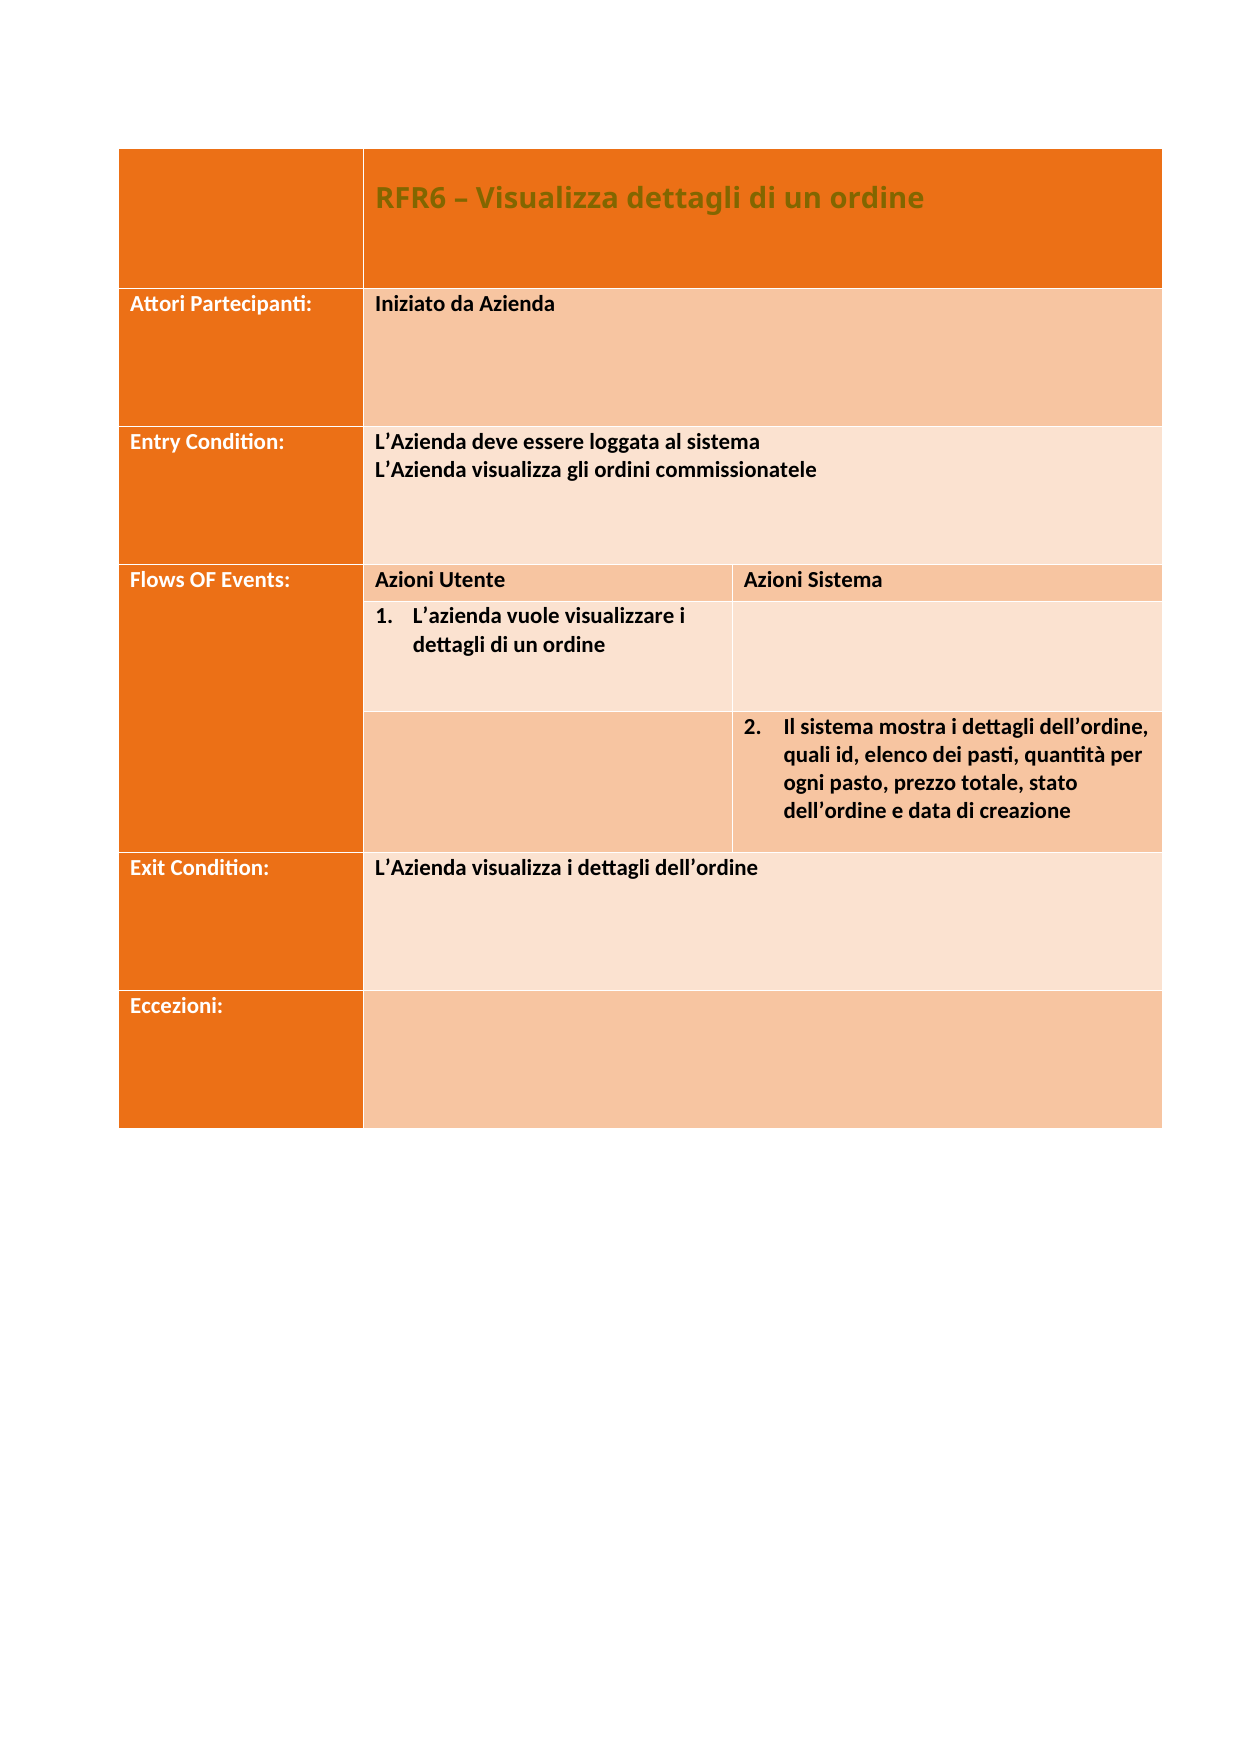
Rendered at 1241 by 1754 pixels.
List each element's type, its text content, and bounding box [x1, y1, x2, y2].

table_cell [733, 602, 1162, 711]
table_cell Iniziato da Azienda [364, 289, 1162, 426]
table_cell [364, 712, 732, 852]
table_cell L’Azienda deve essere loggata al sistema L’Azienda visualizza gli ordini commissionatele [364, 427, 1162, 564]
table_cell Azioni Sistema [733, 565, 1162, 601]
table_cell [364, 991, 1162, 1128]
table_cell Eccezioni: [119, 991, 363, 1128]
table_cell L’azienda vuole visualizzare i dettagli di un ordine [364, 602, 732, 711]
table_header RFR6 – Visualizza dettagli di un ordine [364, 149, 1162, 288]
table_cell Exit Condition: [119, 853, 363, 990]
table_cell L’Azienda visualizza i dettagli dell’ordine [364, 853, 1162, 990]
table_cell Azioni Utente [364, 565, 732, 601]
table_header [119, 149, 363, 288]
table_cell Il sistema mostra i dettagli dell’ordine, quali id, elenco dei pasti, quantità per ogni pasto, prezzo totale, stato dell’ordine e data di creazione [733, 712, 1162, 852]
table_cell Flows OF Events: [119, 565, 363, 852]
table_cell Entry Condition: [119, 427, 363, 564]
table_cell Attori Partecipanti: [119, 289, 363, 426]
